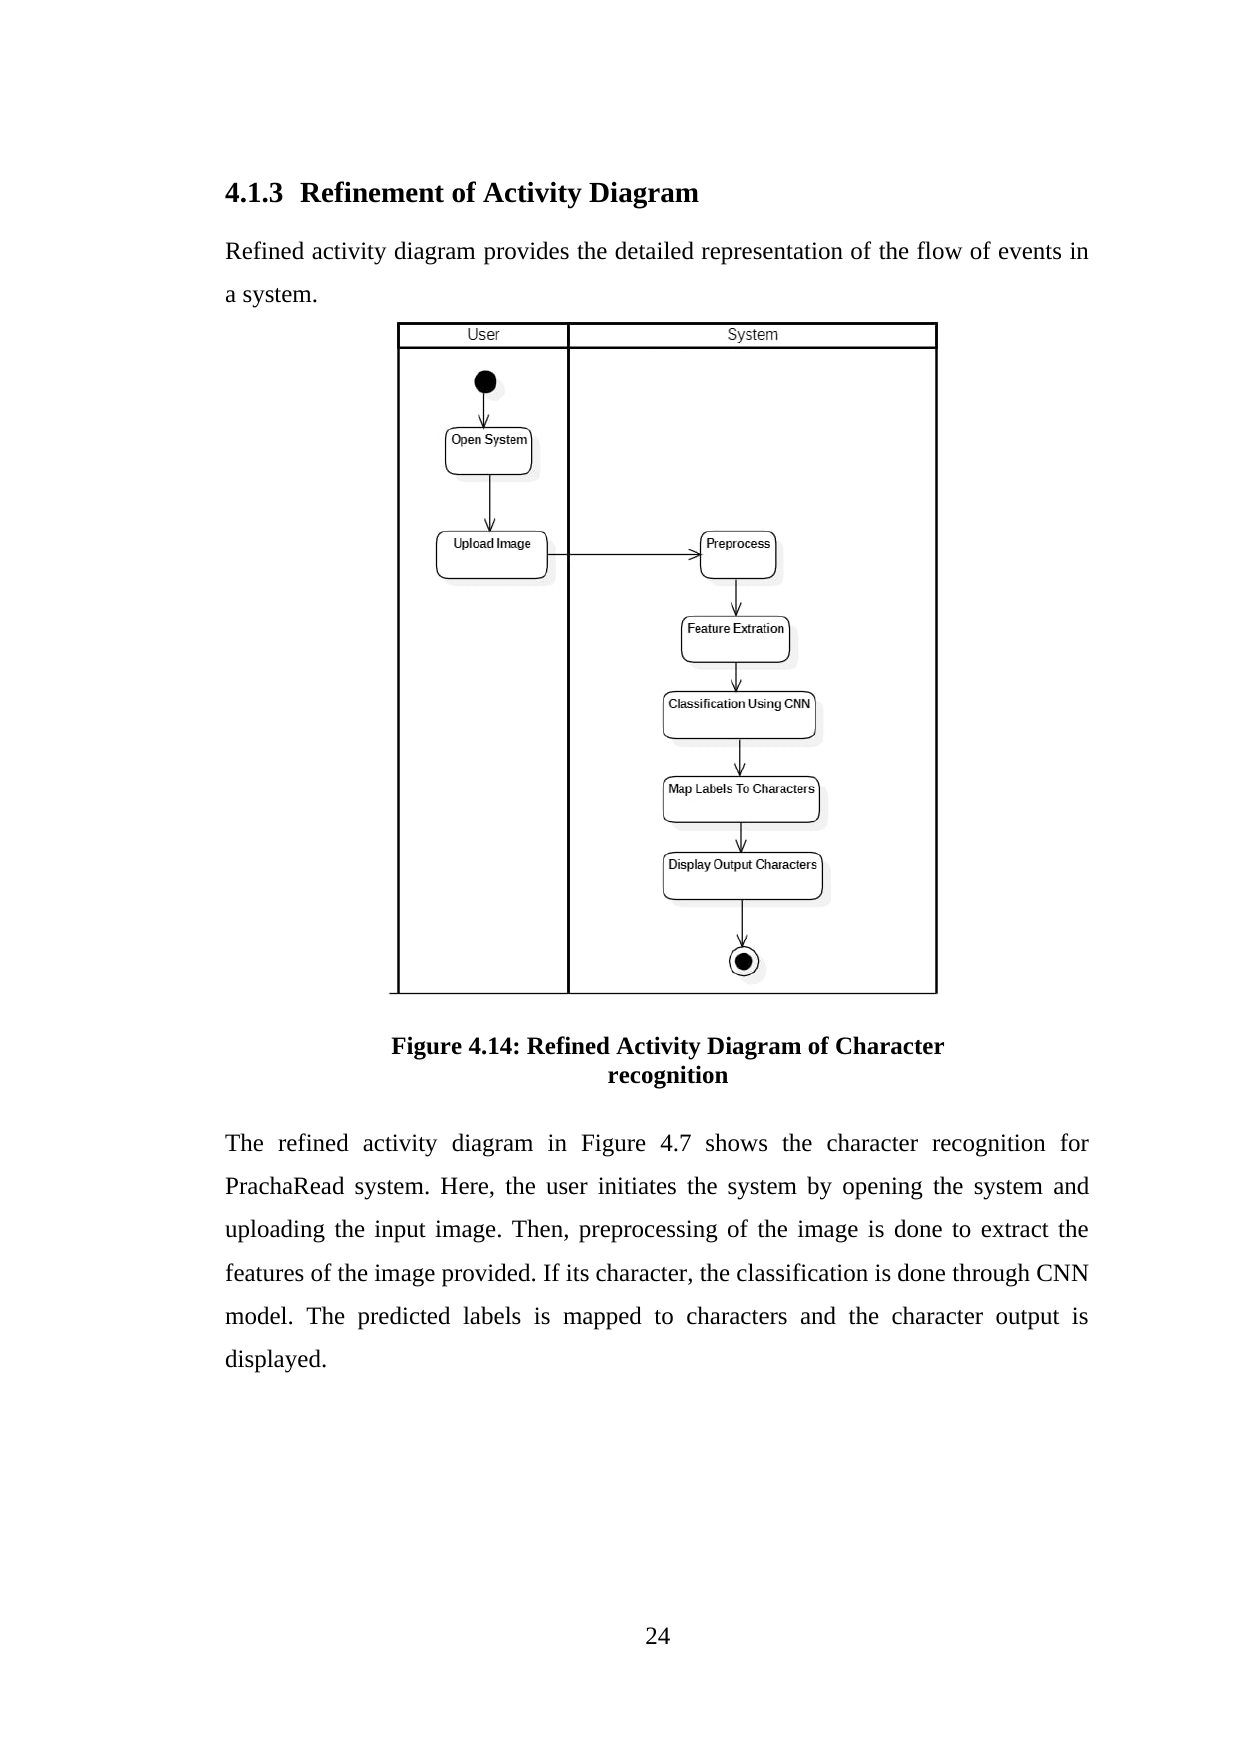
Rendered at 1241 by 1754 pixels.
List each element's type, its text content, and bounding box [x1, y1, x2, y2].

list Refined activity diagram provides the detailed representation of the flow of events in a system. [225, 236, 1090, 308]
picture [377, 311, 984, 1041]
subtitle Refinement of Activity Diagram [225, 175, 1090, 208]
